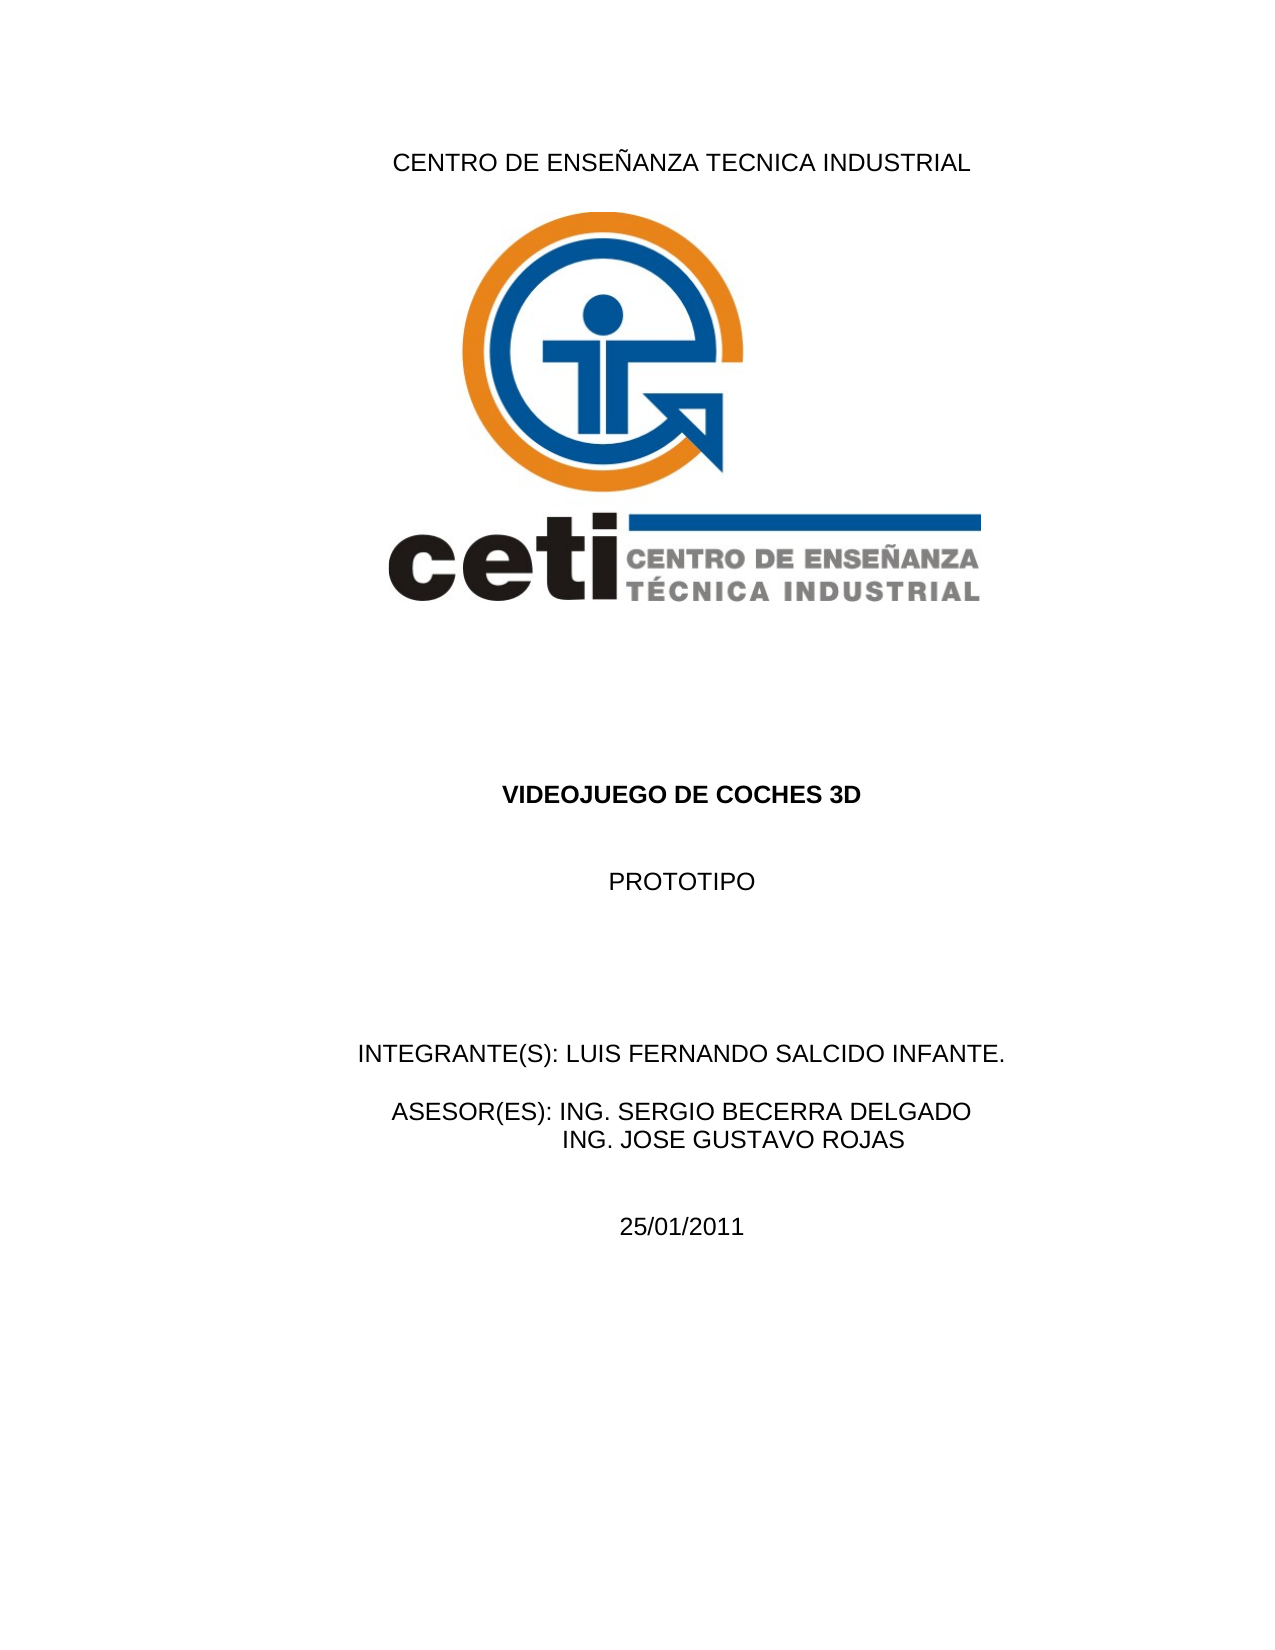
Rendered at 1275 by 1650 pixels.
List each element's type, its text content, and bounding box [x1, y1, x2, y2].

text INTEGRANTE(S): LUIS FERNANDO SALCIDO INFANTE. [236, 1039, 1127, 1068]
text 25/01/2011 [236, 1211, 1127, 1240]
text VIDEOJUEGO DE COCHES 3D [236, 780, 1127, 809]
text PROTOTIPO [236, 866, 1127, 895]
text CENTRO DE ENSEÑANZA TECNICA INDUSTRIAL [236, 148, 1127, 176]
text ASESOR(ES): ING. SERGIO BECERRA DELGADO [236, 1096, 1127, 1125]
picture [388, 212, 981, 600]
text ING. JOSE GUSTAVO ROJAS [236, 1125, 1127, 1154]
